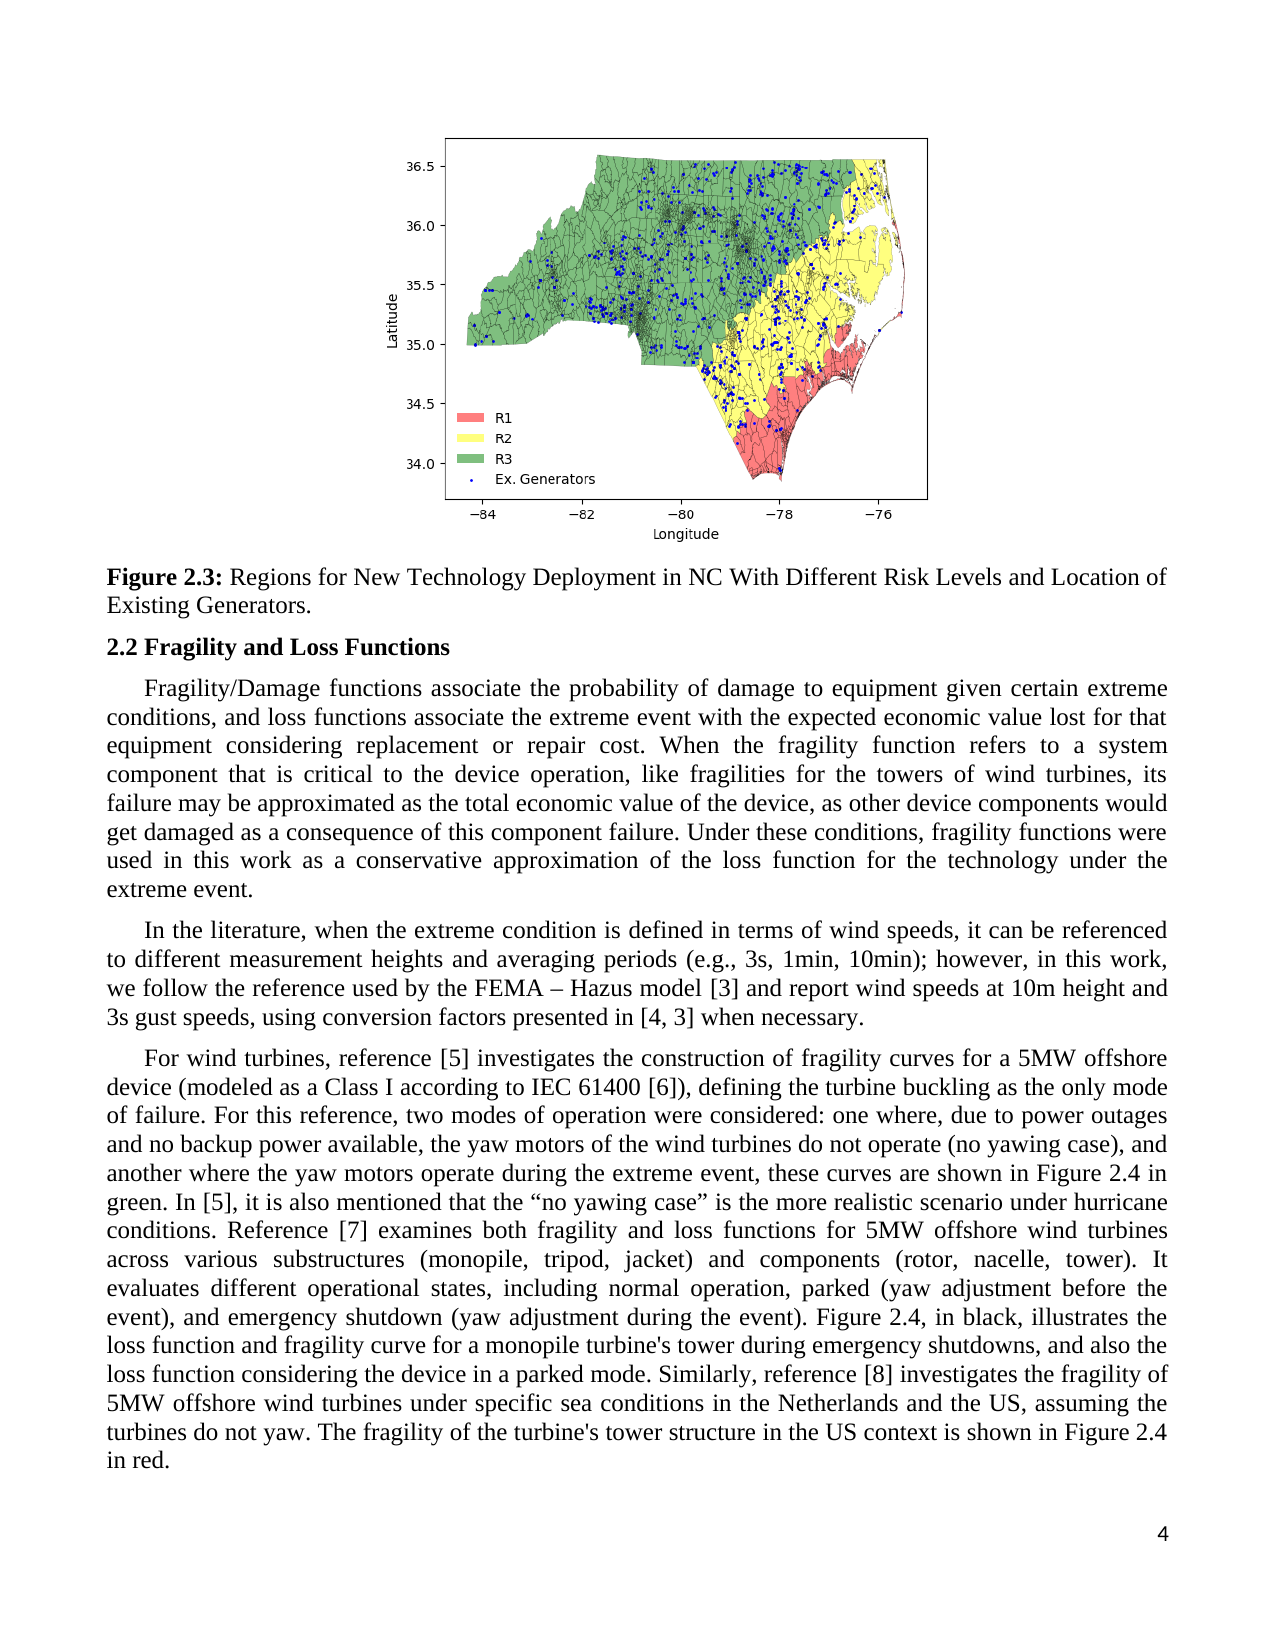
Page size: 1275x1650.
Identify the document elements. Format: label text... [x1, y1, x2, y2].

picture [376, 130, 936, 550]
list Fragility and Loss Functions [106, 632, 1169, 661]
text For wind turbines, reference investigates the construction of fragility curves for a 5MW offshore device (modeled as a Class I according to IEC 61400 ), defining the turbine buckling as the only mode of failure. For this reference, two modes of operation were considered: one where, due to power outages and no backup power available, the yaw motors of the wind turbines do not operate (no yawing case), and another where the yaw motors operate during the extreme event, these curves are shown in Figure 2.4 in green. In , it is also mentioned that the “no yawing case” is the more realistic scenario under hurricane conditions. Reference examines both fragility and loss functions for 5MW offshore wind turbines across various substructures (monopile, tripod, jacket) and components (rotor, nacelle, tower). It evaluates different operational states, including normal operation, parked (yaw adjustment before the event), and emergency shutdown (yaw adjustment during the event). Figure 2.4, in black, illustrates the loss function and fragility curve for a monopile turbine's tower during emergency shutdowns, and also the loss function considering the device in a parked mode. Similarly, reference investigates the fragility of 5MW offshore wind turbines under specific sea conditions in the Netherlands and the US, assuming the turbines do not yaw. The fragility of the turbine's tower structure in the US context is shown in Figure 2.4 in red. [106, 1043, 1169, 1474]
text In the literature, when the extreme condition is defined in terms of wind speeds, it can be referenced to different measurement heights and averaging periods (e.g., 3s, 1min, 10min); however, in this work, we follow the reference used by the FEMA – Hazus model and report wind speeds at 10m height and 3s gust speeds, using conversion factors presented in when necessary. [106, 916, 1169, 1031]
text Figure 2.3: Regions for New Technology Deployment in NC With Different Risk Levels and Location of Existing Generators. [106, 562, 1169, 619]
text Fragility/Damage functions associate the probability of damage to equipment given certain extreme conditions, and loss functions associate the extreme event with the expected economic value lost for that equipment considering replacement or repair cost. When the fragility function refers to a system component that is critical to the device operation, like fragilities for the towers of wind turbines, its failure may be approximated as the total economic value of the device, as other device components would get damaged as a consequence of this component failure. Under these conditions, fragility functions were used in this work as a conservative approximation of the loss function for the technology under the extreme event. [106, 673, 1169, 903]
